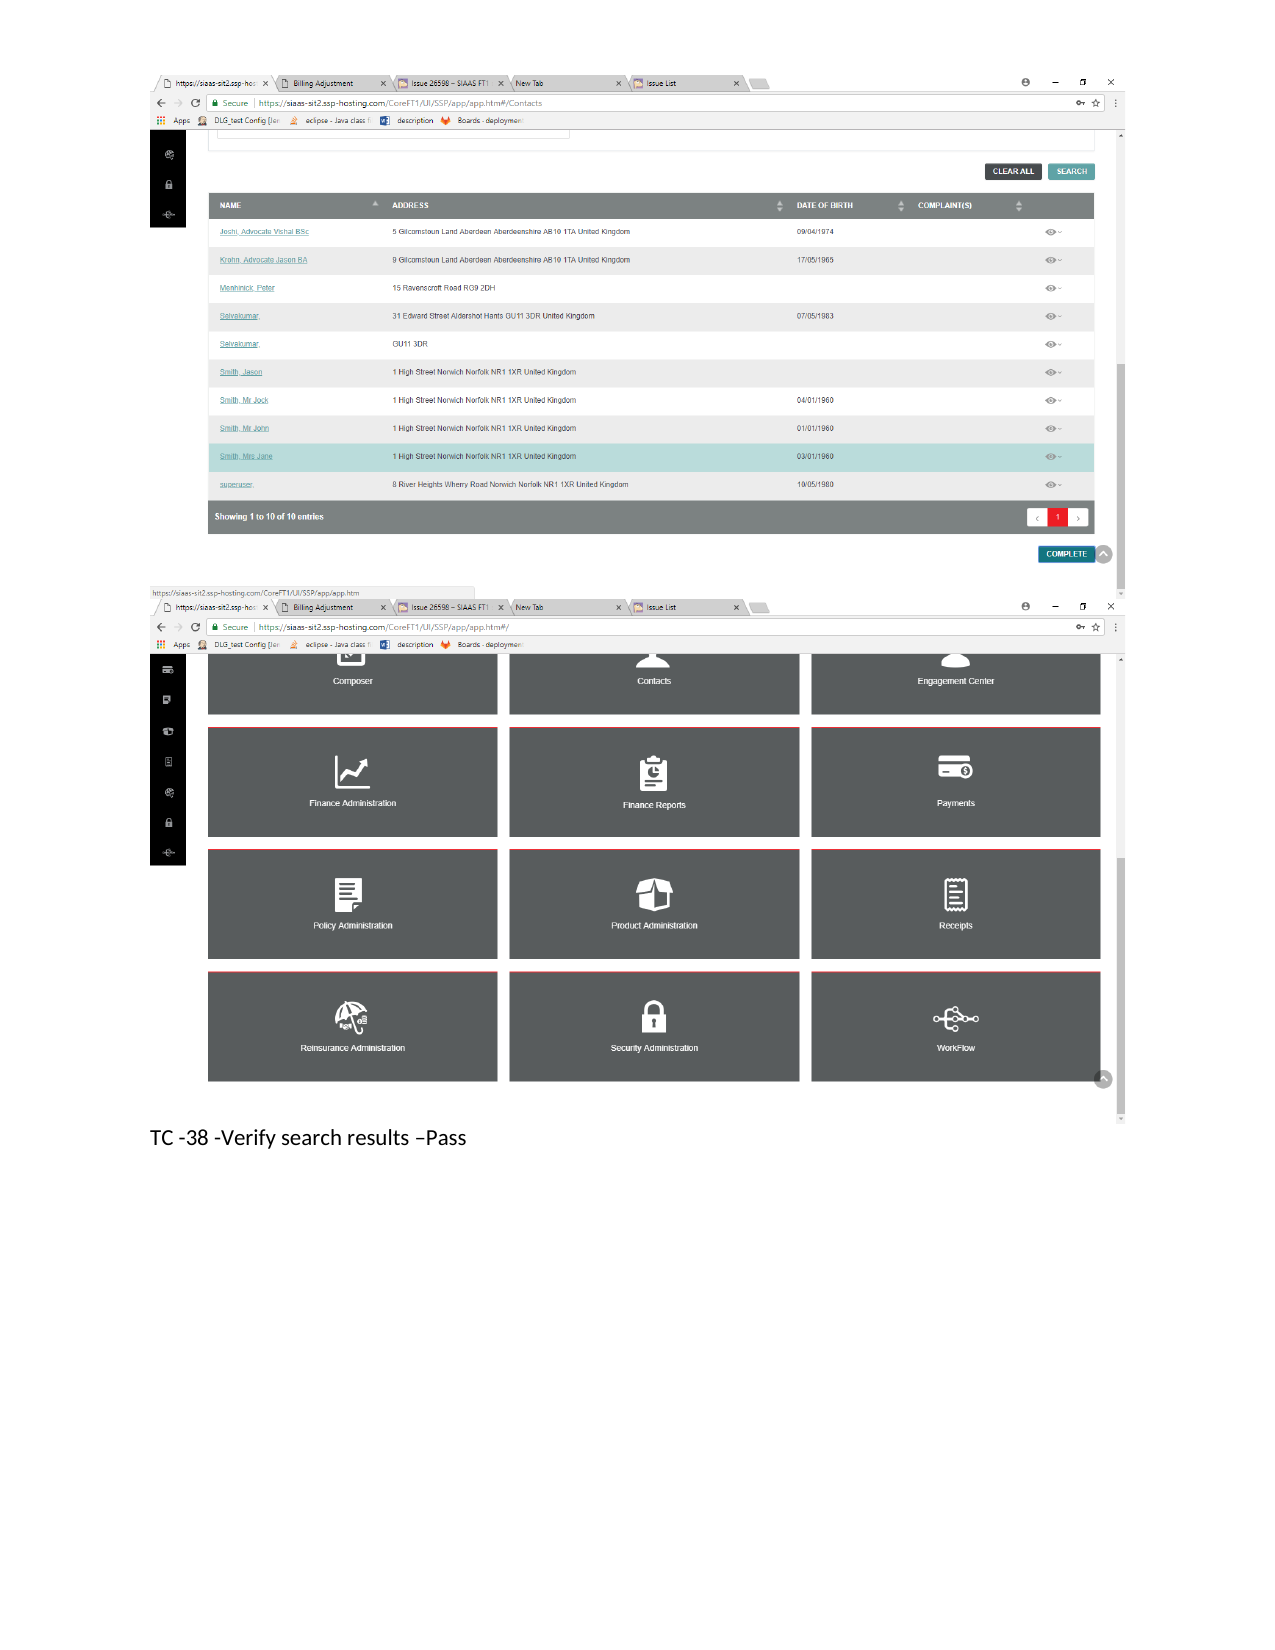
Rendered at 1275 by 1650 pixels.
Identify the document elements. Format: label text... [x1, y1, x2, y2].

picture [150, 75, 1125, 1124]
text TC -38 -Verify search results –Pass [150, 1124, 1125, 1151]
